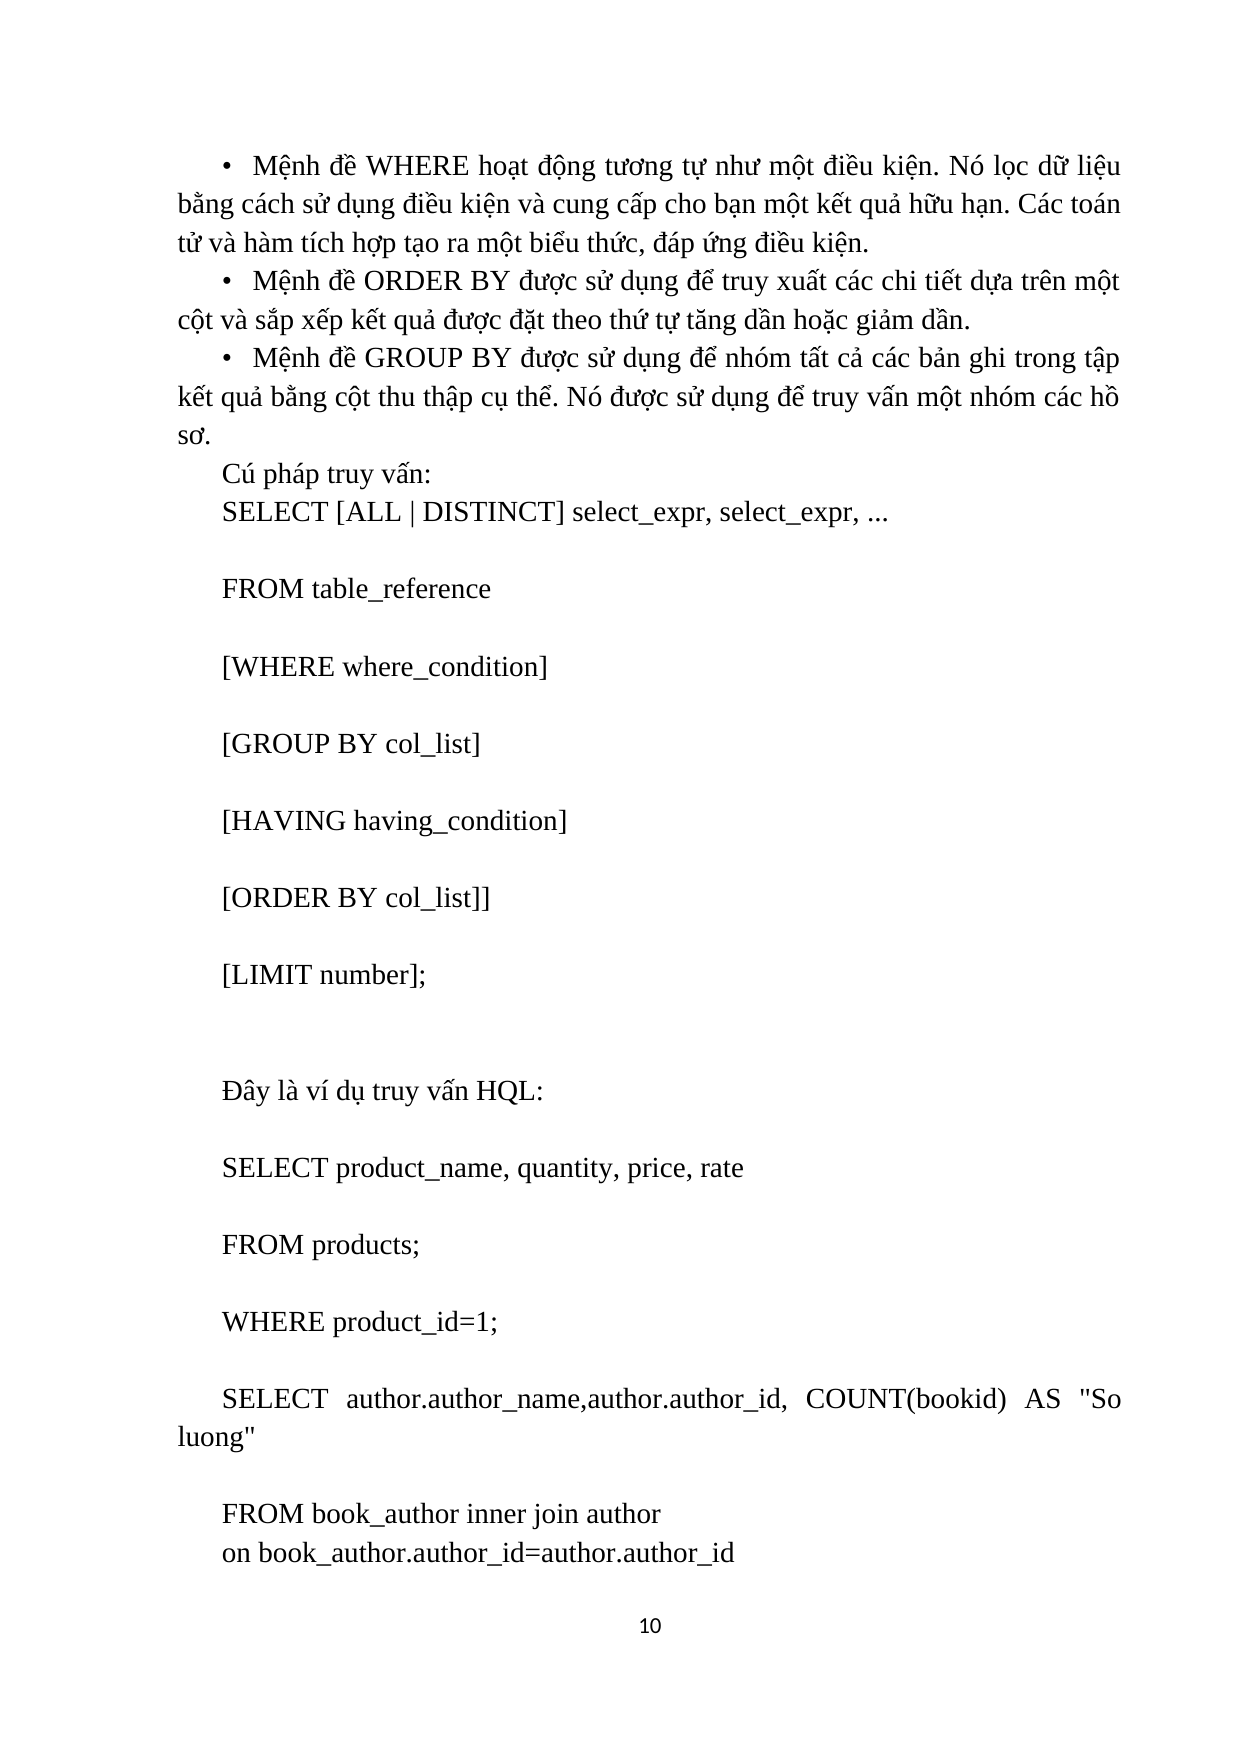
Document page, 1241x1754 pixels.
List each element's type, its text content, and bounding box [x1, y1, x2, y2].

text SELECT [ALL | DISTINCT] select_expr, select_expr, ... [177, 494, 1122, 528]
text • Mệnh đề GROUP BY được sử dụng để nhóm tất cả các bản ghi trong tập kết quả bằng cột thu thập cụ thể. Nó được sử dụng để truy vấn một nhóm các hồ sơ. [177, 340, 1122, 451]
text • Mệnh đề ORDER BY được sử dụng để truy xuất các chi tiết dựa trên một cột và sắp xếp kết quả được đặt theo thứ tự tăng dần hoặc giảm dần. [177, 263, 1122, 335]
text Cú pháp truy vấn: [177, 456, 1122, 489]
text on book_author.author_id=author.author_id [177, 1535, 1122, 1569]
text [ORDER BY col_list]] [177, 880, 1122, 913]
text [WHERE where_condition] [177, 649, 1122, 682]
text [GROUP BY col_list] [177, 726, 1122, 759]
text • Mệnh đề WHERE hoạt động tương tự như một điều kiện. Nó lọc dữ liệu bằng cách sử dụng điều kiện và cung cấp cho bạn một kết quả hữu hạn. Các toán tử và hàm tích hợp tạo ra một biểu thức, đáp ứng điều kiện. [177, 148, 1122, 258]
text FROM products; [177, 1227, 1122, 1260]
text Đây là ví dụ truy vấn HQL: [177, 1073, 1122, 1106]
text [LIMIT number]; [177, 957, 1122, 991]
text SELECT product_name, quantity, price, rate [177, 1150, 1122, 1183]
text FROM table_reference [177, 572, 1122, 605]
text FROM book_author inner join author [177, 1497, 1122, 1530]
text WHERE product_id=1; [177, 1304, 1122, 1337]
text SELECT author.author_name,author.author_id, COUNT(bookid) AS "So luong" [177, 1381, 1122, 1453]
text [HAVING having_condition] [177, 803, 1122, 836]
